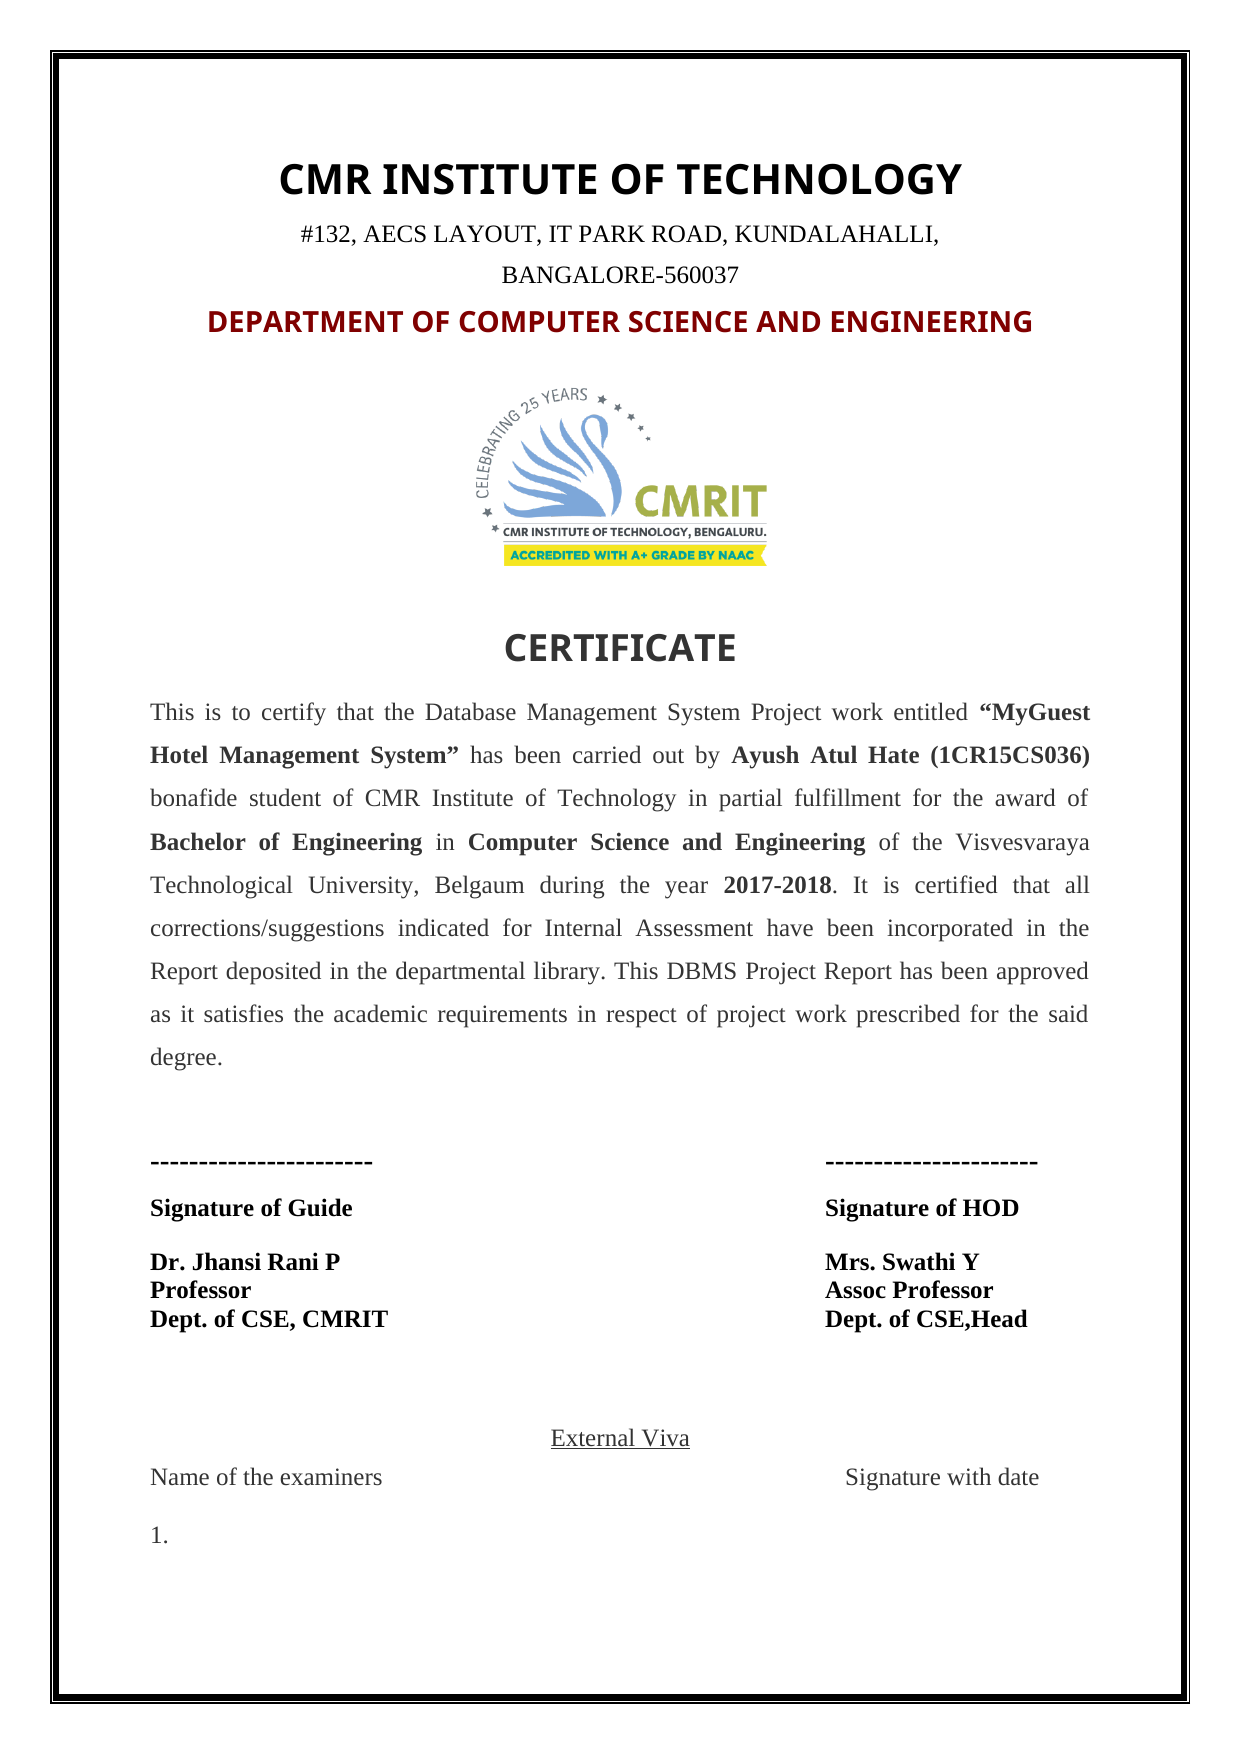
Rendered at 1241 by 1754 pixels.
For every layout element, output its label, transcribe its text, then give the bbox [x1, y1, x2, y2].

text External Viva [150, 1419, 1090, 1452]
text 1. [150, 1516, 1090, 1549]
text CMR INSTITUTE OF TECHNOLOGY [150, 150, 1090, 207]
text CERTIFICATE [150, 621, 1090, 672]
text Name of the examiners Signature with date [150, 1459, 1090, 1491]
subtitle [150, 302, 1090, 341]
text Signature of Guide Signature of HOD [150, 1193, 1090, 1222]
picture [468, 377, 772, 576]
list #132, AECS LAYOUT, IT PARK ROAD, KUNDALAHALLI, [150, 219, 1090, 248]
text Dr. Jhansi Rani P Mrs. Swathi Y [150, 1247, 1090, 1275]
text This is to certify that the Database Management System Project work entitled “MyGuest Hotel Management System” has been carried out by Ayush Atul Hate (1CR15CS036) bonafide student of CMR Institute of Technology in partial fulfillment for the award of Bachelor of Engineering in Computer Science and Engineering of the Visvesvaraya Technological University, Belgaum during the year 2017-2018. It is certified that all corrections/suggestions indicated for Internal Assessment have been incorporated in the Report deposited in the departmental library. This DBMS Project Report has been approved as it satisfies the academic requirements in respect of project work prescribed for the said degree. [150, 697, 1090, 1071]
text ----------------------- ---------------------- [150, 1143, 1090, 1176]
text Dept. of CSE, CMRIT Dept. of CSE,Head [150, 1304, 1090, 1333]
list BANGALORE-560037 [150, 261, 1090, 289]
text Professor Assoc Professor [150, 1275, 1090, 1304]
